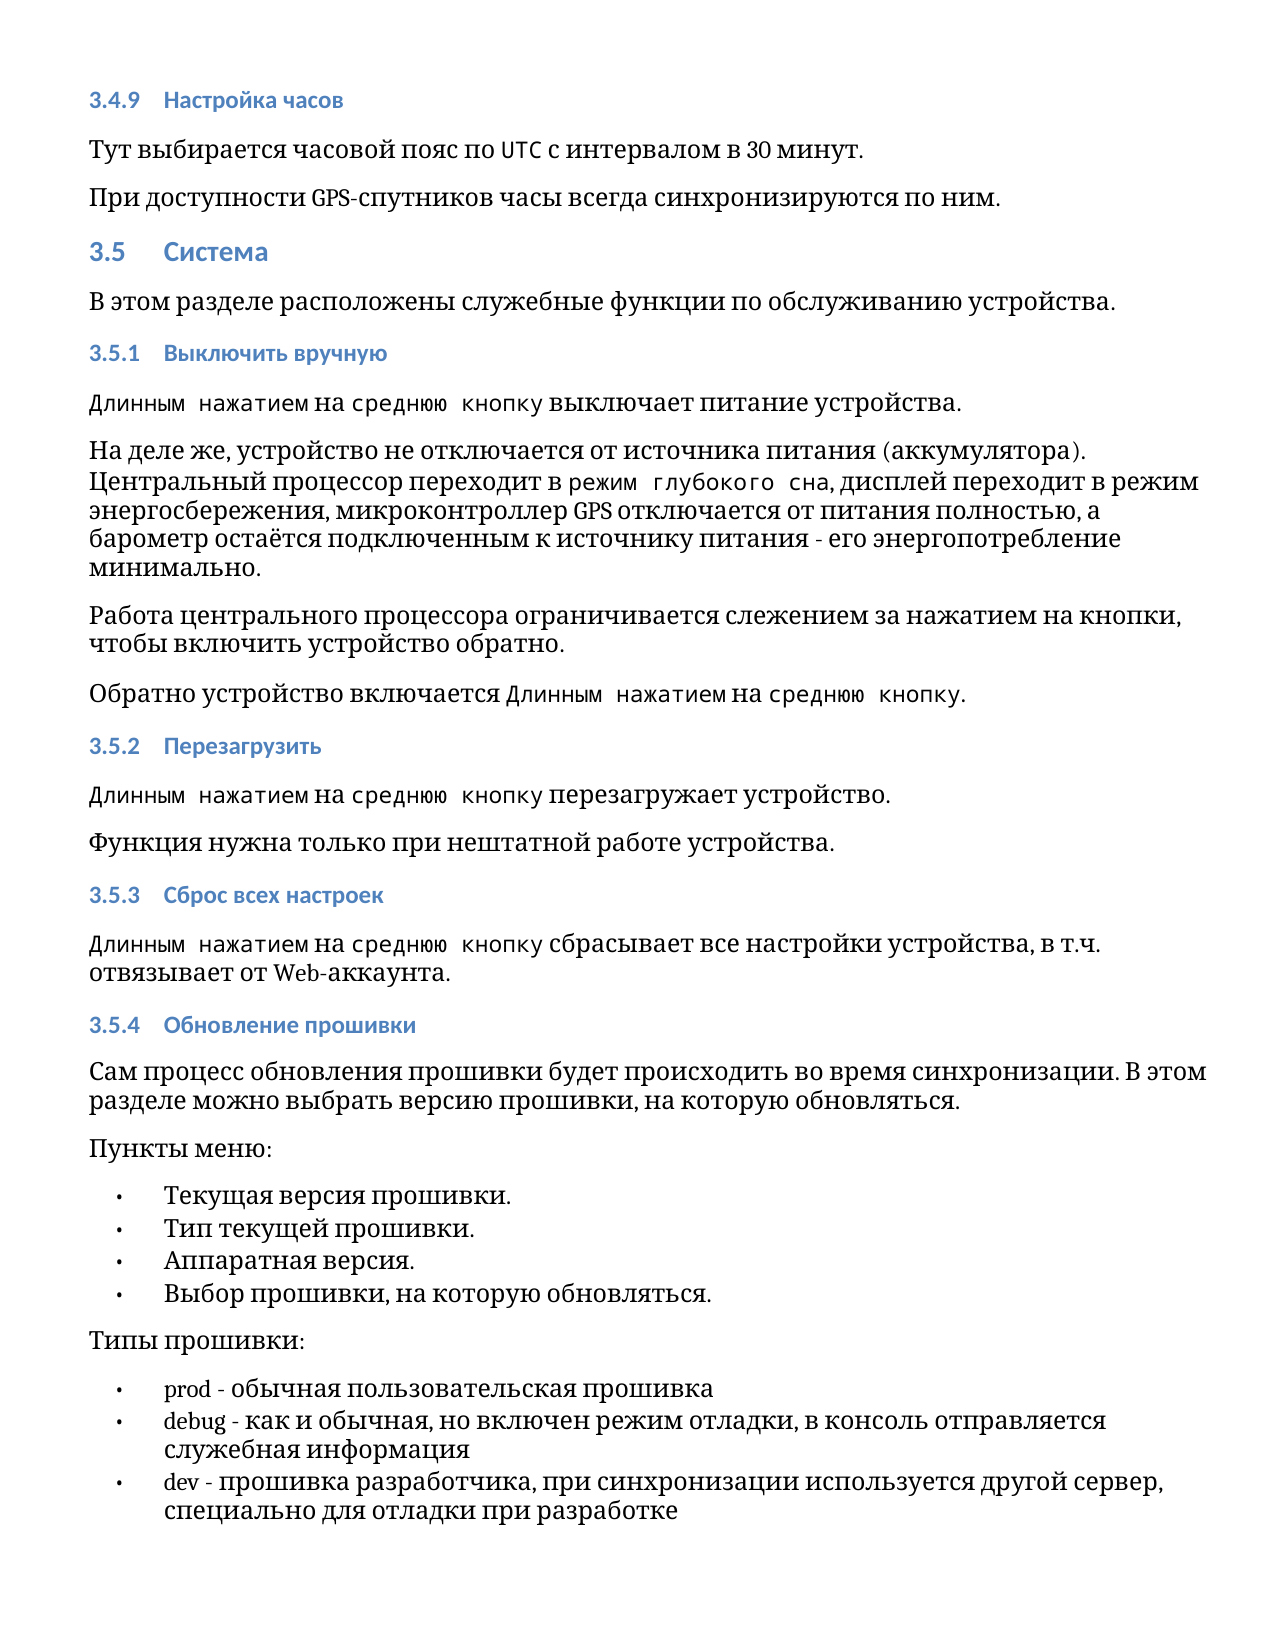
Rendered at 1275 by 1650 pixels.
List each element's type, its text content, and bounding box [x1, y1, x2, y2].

text Длинным нажатием на среднюю кнопку выключает питание устройства. [88, 387, 1211, 418]
text Работа центрального процессора ограничивается слежением за нажатием на кнопки, чтобы включить устройство обратно. [88, 602, 1211, 659]
list prod - обычная пользовательская прошивка [113, 1374, 1211, 1403]
subtitle 3.5.4 Обновление прошивки [88, 1009, 1211, 1039]
text Сам процесс обновления прошивки будет происходить во время синхронизации. В этом разделе можно выбрать версию прошивки, на которую обновляться. [88, 1058, 1211, 1116]
text Пункты меню: [88, 1134, 1211, 1163]
text Обратно устройство включается Длинным нажатием на среднюю кнопку. [88, 678, 1211, 709]
subtitle 3.5.1 Выключить вручную [88, 337, 1211, 368]
text На деле же, устройство не отключается от источника питания (аккумулятора). Центральный процессор переходит в режим глубокого сна, дисплей переходит в режим энергосбережения, микроконтроллер GPS отключается от питания полностью, а барометр остаётся подключенным к источнику питания - его энергопотребление минимально. [88, 437, 1211, 583]
text В этом разделе расположены служебные функции по обслуживанию устройства. [88, 288, 1211, 317]
list Аппаратная версия. [113, 1247, 1211, 1276]
list Тип текущей прошивки. [113, 1214, 1211, 1243]
text Функция нужна только при нештатной работе устройства. [88, 829, 1211, 858]
list Выбор прошивки, на которую обновляться. [113, 1279, 1211, 1308]
text При доступности GPS-спутников часы всегда синхронизируются по ним. [88, 184, 1211, 213]
subtitle 3.5.2 Перезагрузить [88, 730, 1211, 761]
list dev - прошивка разработчика, при синхронизации используется другой сервер, специально для отладки при разработке [113, 1468, 1211, 1526]
text Типы прошивки: [88, 1327, 1211, 1356]
list Текущая версия прошивки. [113, 1182, 1211, 1211]
text Длинным нажатием на среднюю кнопку сбрасывает все настройки устройства, в т.ч. отвязывает от Web-аккаунта. [88, 928, 1211, 988]
subtitle 3.4.9 Настройка часов [88, 84, 1211, 115]
text Длинным нажатием на среднюю кнопку перезагружает устройство. [88, 779, 1211, 811]
list debug - как и обычная, но включен режим отладки, в консоль отправляется служебная информация [113, 1407, 1211, 1464]
subtitle 3.5.3 Сброс всех настроек [88, 879, 1211, 909]
subtitle 3.5 Система [88, 233, 1211, 269]
text Тут выбирается часовой пояс по UTC с интервалом в 30 минут. [88, 134, 1211, 165]
